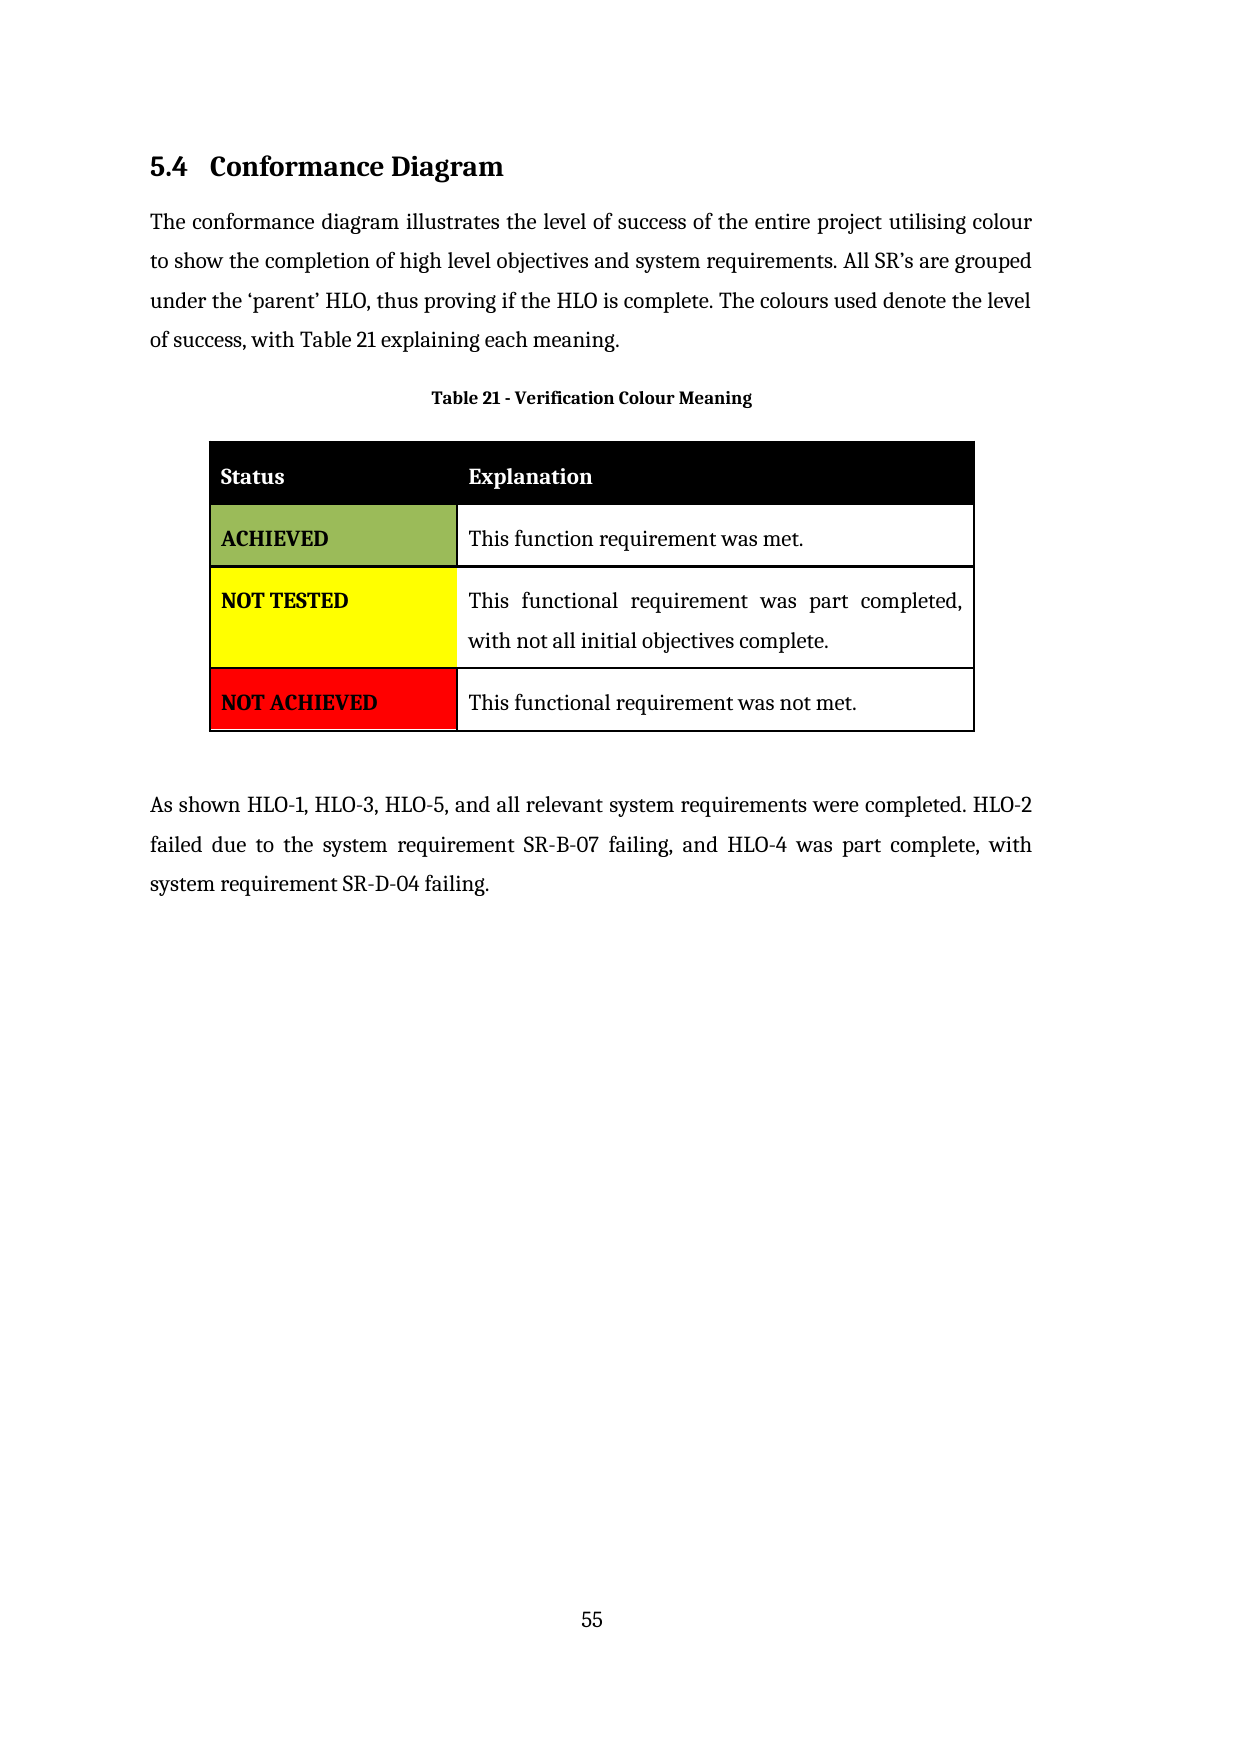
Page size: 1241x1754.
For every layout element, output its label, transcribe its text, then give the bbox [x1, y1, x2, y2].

table_cell ACHIEVED [211, 505, 456, 565]
table_cell NOT TESTED [211, 568, 457, 667]
text Table 21 - Verification Colour Meaning [150, 387, 1034, 409]
text As shown HLO-1, HLO-3, HLO-5, and all relevant system requirements were completed. HLO-2 failed due to the system requirement SR-B-07 failing, and HLO-4 was part complete, with system requirement SR-D-04 failing. [150, 752, 1034, 897]
subtitle Conformance Diagram [150, 150, 1034, 183]
table_cell NOT ACHIEVED [211, 669, 456, 729]
text The conformance diagram illustrates the level of success of the entire project utilising colour to show the completion of high level objectives and system requirements. All SR’s are grouped under the ‘parent’ HLO, thus proving if the HLO is complete. The colours used denote the level of success, with Table 21 explaining each meaning. [150, 209, 1034, 353]
table_header Status [211, 443, 457, 503]
table_header Explanation [457, 443, 973, 503]
table_cell This function requirement was met. [458, 505, 973, 565]
table_cell This functional requirement was part completed, with not all initial objectives complete. [457, 568, 973, 667]
table_cell This functional requirement was not met. [458, 669, 973, 729]
